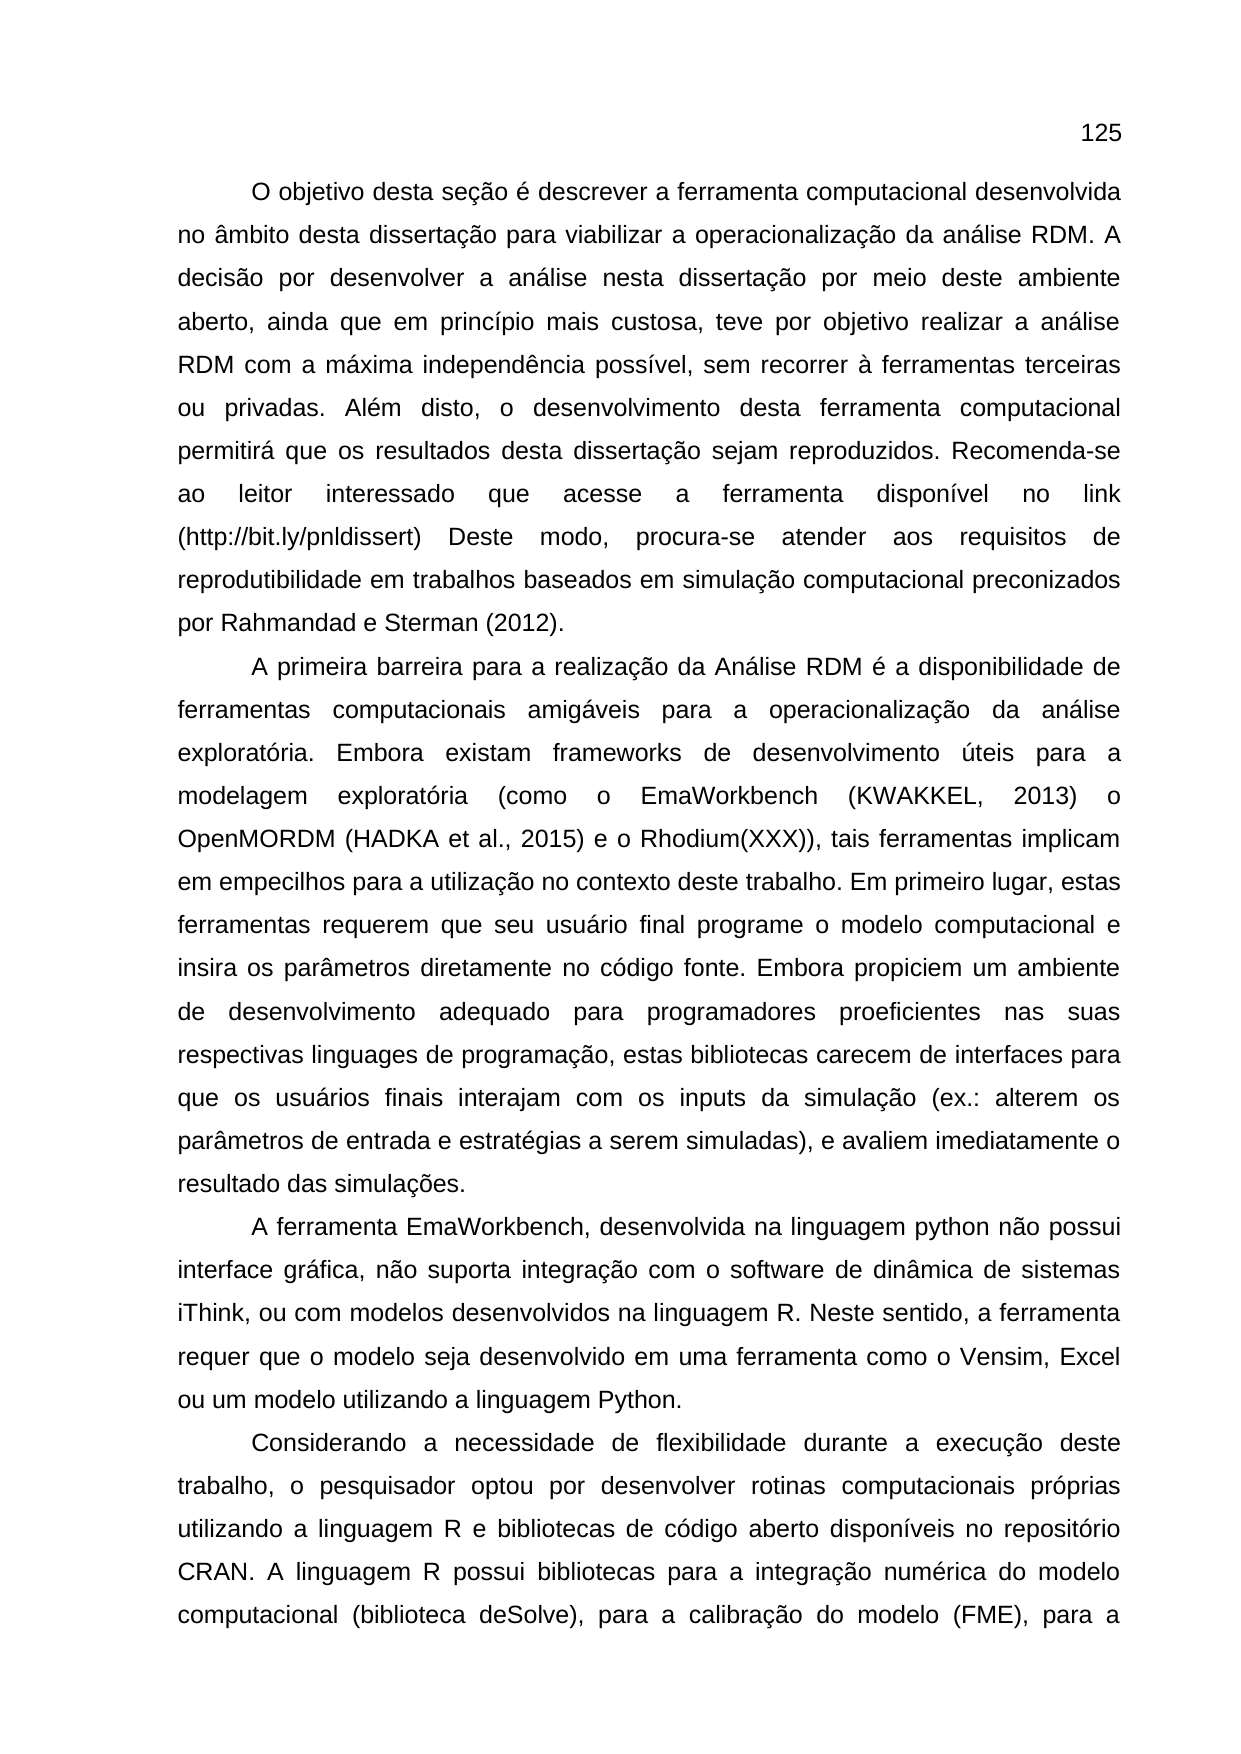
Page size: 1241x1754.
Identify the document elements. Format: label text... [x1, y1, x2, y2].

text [177, 1428, 1122, 1629]
text O objetivo desta seção é descrever a ferramenta computacional desenvolvida no âmbito desta dissertação para viabilizar a operacionalização da análise RDM. A decisão por desenvolver a análise nesta dissertação por meio deste ambiente aberto, ainda que em princípio mais custosa, teve por objetivo realizar a análise RDM com a máxima independência possível, sem recorrer à ferramentas terceiras ou privadas. Além disto, o desenvolvimento desta ferramenta computacional permitirá que os resultados desta dissertação sejam reproduzidos. Recomenda-se ao leitor interessado que acesse a ferramenta disponível no link (http://bit.ly/pnldissert) Deste modo, procura-se atender aos requisitos de reprodutibilidade em trabalhos baseados em simulação computacional preconizados por Rahmandad e Sterman (2012). [177, 177, 1122, 637]
text A primeira barreira para a realização da Análise RDM é a disponibilidade de ferramentas computacionais amigáveis para a operacionalização da análise exploratória. Embora existam frameworks de desenvolvimento úteis para a modelagem exploratória (como o EmaWorkbench (KWAKKEL, 2013) o OpenMORDM (HADKA et al., 2015) e o Rhodium(XXX)), tais ferramentas implicam em empecilhos para a utilização no contexto deste trabalho. Em primeiro lugar, estas ferramentas requerem que seu usuário final programe o modelo computacional e insira os parâmetros diretamente no código fonte. Embora propiciem um ambiente de desenvolvimento adequado para programadores proeficientes nas suas respectivas linguages de programação, estas bibliotecas carecem de interfaces para que os usuários finais interajam com os inputs da simulação (ex.: alterem os parâmetros de entrada e estratégias a serem simuladas), e avaliem imediatamente o resultado das simulações. [177, 652, 1122, 1198]
text A ferramenta EmaWorkbench, desenvolvida na linguagem python não possui interface gráfica, não suporta integração com o software de dinâmica de sistemas iThink, ou com modelos desenvolvidos na linguagem R. Neste sentido, a ferramenta requer que o modelo seja desenvolvido em uma ferramenta como o Vensim, Excel ou um modelo utilizando a linguagem Python. [177, 1212, 1122, 1413]
